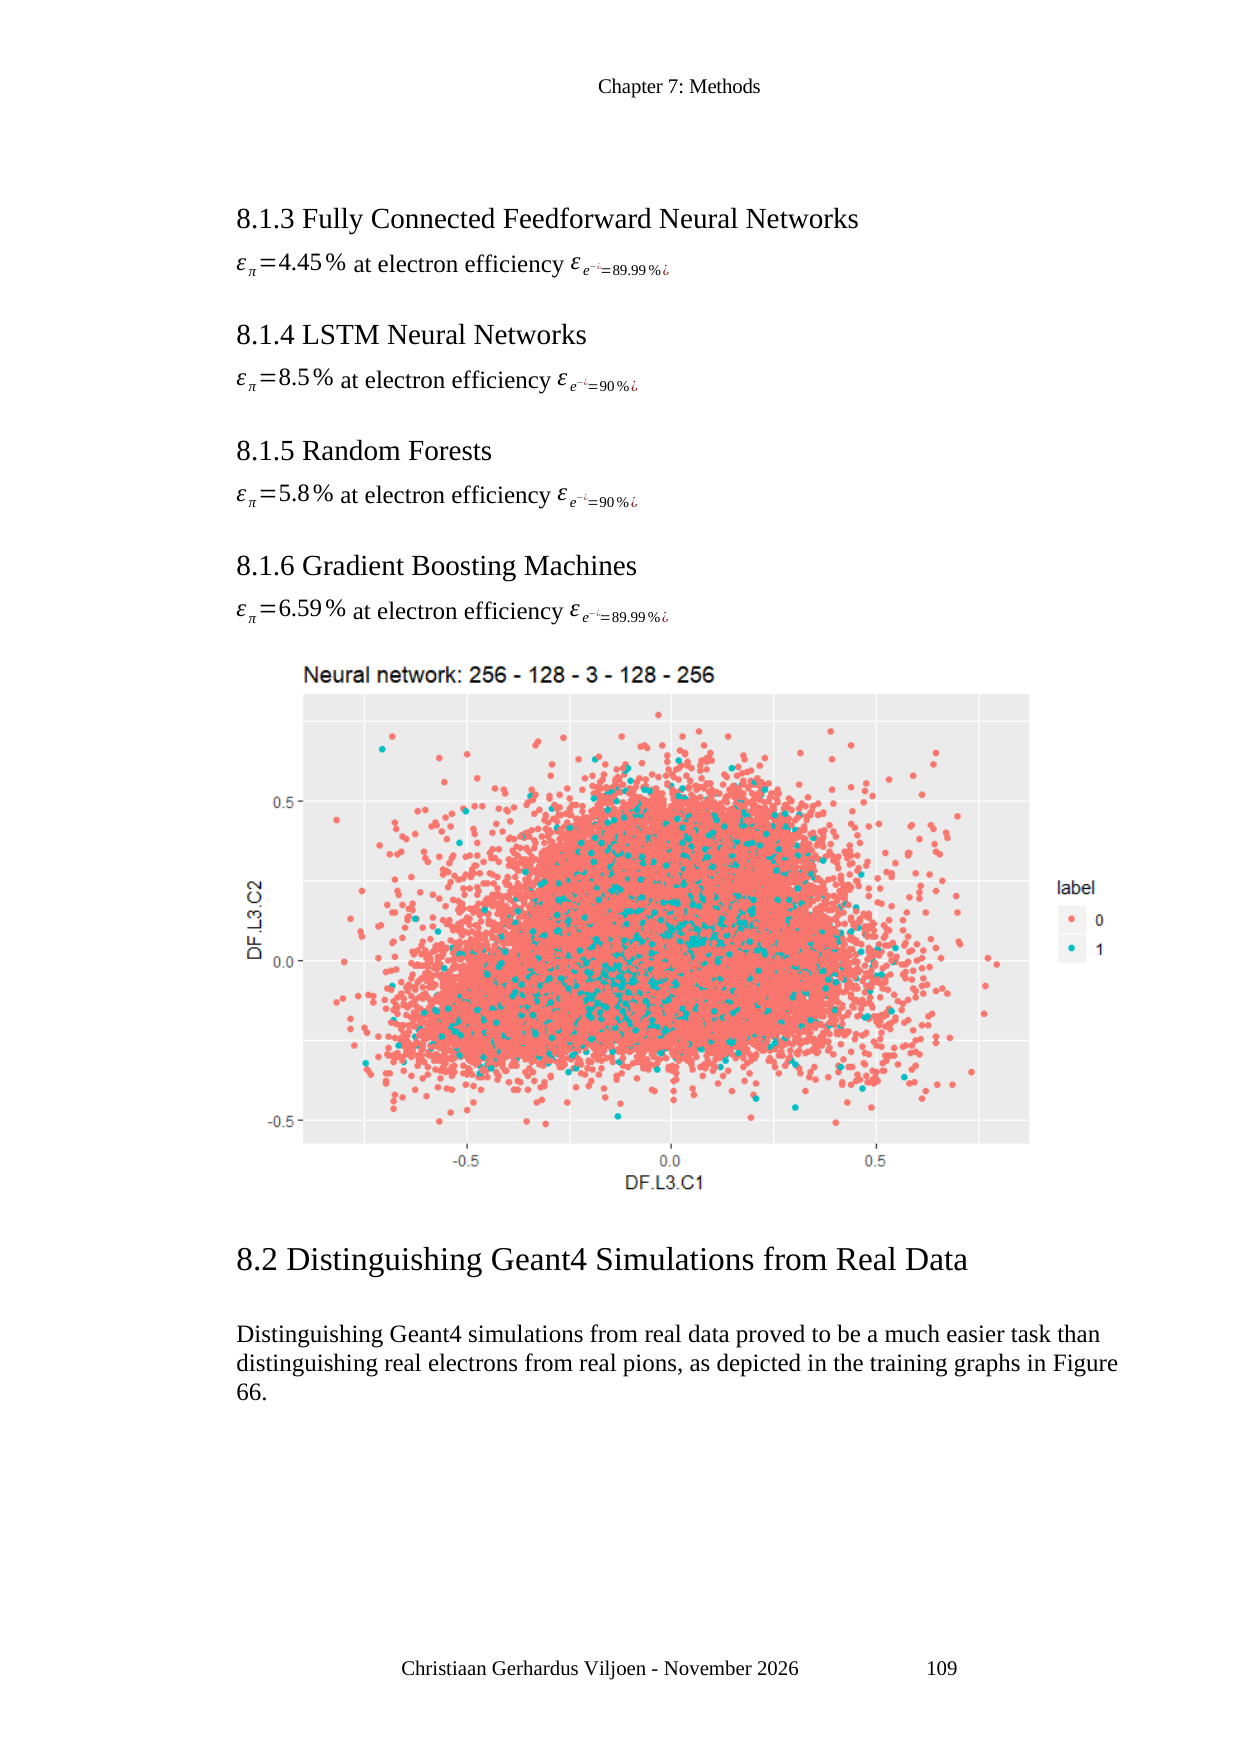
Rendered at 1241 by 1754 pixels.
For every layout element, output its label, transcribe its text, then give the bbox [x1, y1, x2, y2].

text at electron efficiency [236, 248, 1122, 280]
subtitle Gradient Boosting Machines [236, 548, 1122, 582]
text at electron efficiency [236, 594, 1122, 627]
text at electron efficiency [236, 363, 1122, 395]
subtitle Random Forests [236, 433, 1122, 466]
picture [236, 655, 1123, 1202]
subtitle Fully Connected Feedforward Neural Networks [236, 202, 1122, 235]
subtitle Distinguishing Geant4 Simulations from Real Data [236, 1239, 1122, 1278]
subtitle LSTM Neural Networks [236, 317, 1122, 351]
text Distinguishing Geant4 simulations from real data proved to be a much easier task than distinguishing real electrons from real pions, as depicted in the training graphs in Figure 59. [236, 1319, 1122, 1405]
text at electron efficiency [236, 479, 1122, 511]
